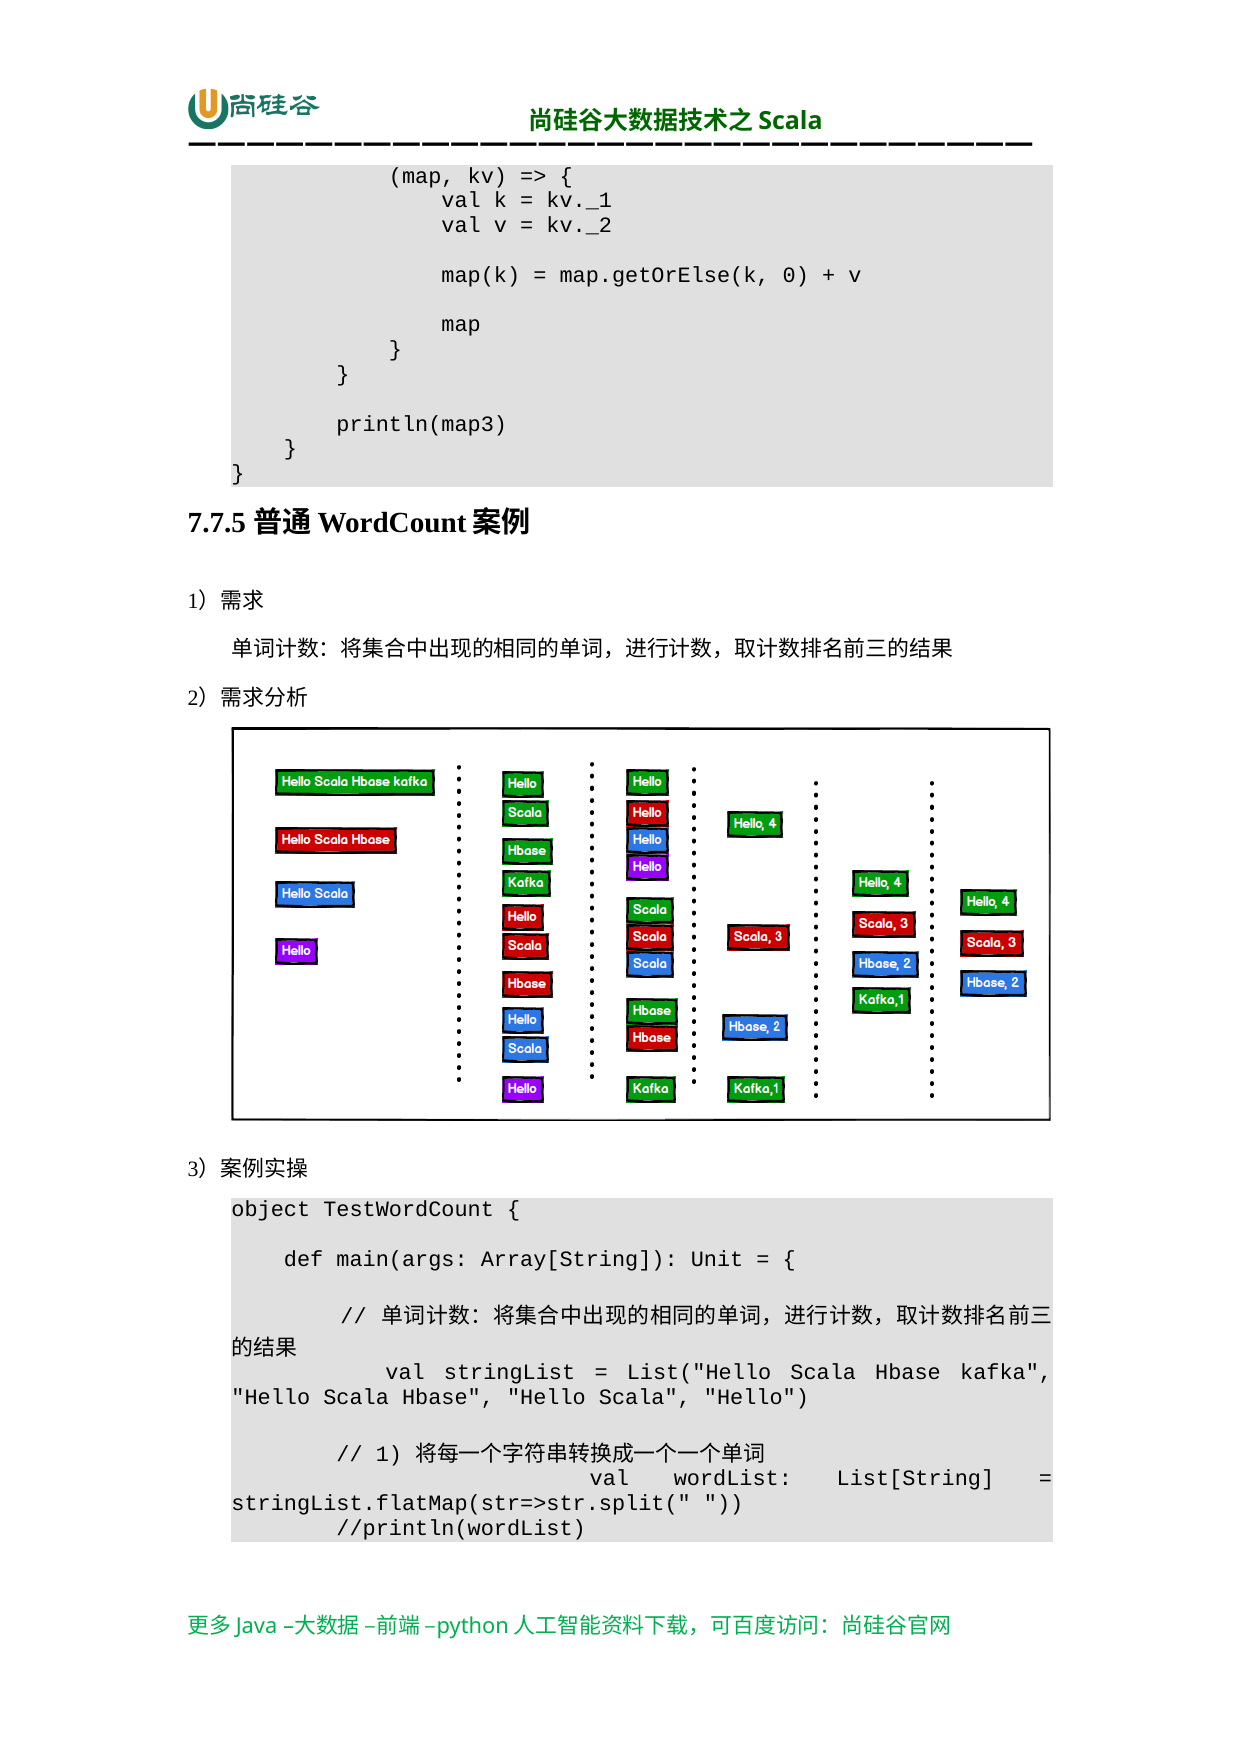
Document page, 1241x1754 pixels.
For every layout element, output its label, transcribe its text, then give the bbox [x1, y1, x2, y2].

text 2）需求分析 [187, 679, 1053, 712]
picture [187, 88, 321, 130]
text 3）案例实操 [187, 1150, 1053, 1183]
subtitle 7.7.5 普通WordCount案例 [187, 487, 1053, 552]
text 1）需求 [187, 583, 1053, 615]
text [231, 165, 1053, 487]
text 单词计数：将集合中出现的相同的单词，进行计数，取计数排名前三的结果 [187, 631, 1053, 663]
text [231, 1198, 1053, 1542]
picture [231, 727, 1051, 1121]
